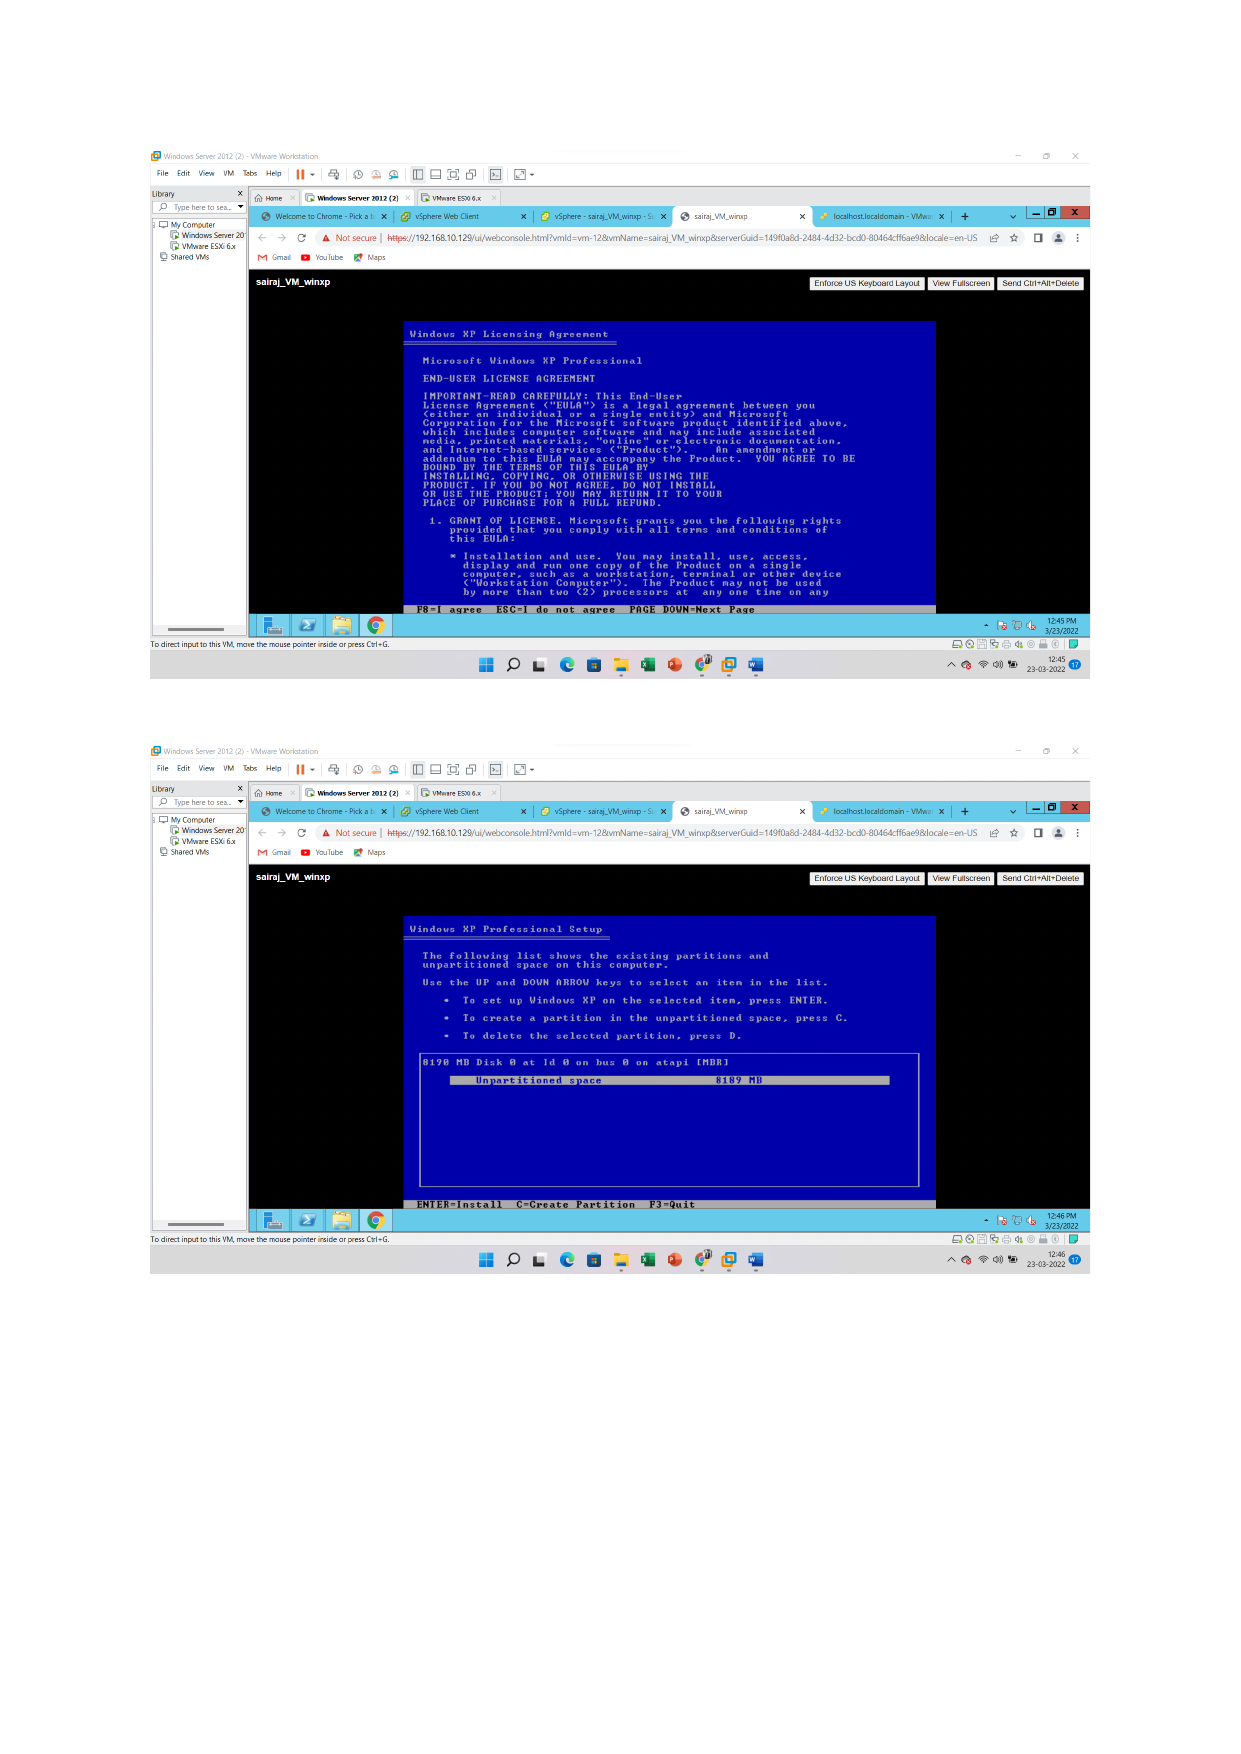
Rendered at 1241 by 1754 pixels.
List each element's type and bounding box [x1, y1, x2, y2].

picture [150, 150, 1091, 679]
picture [150, 744, 1091, 1274]
